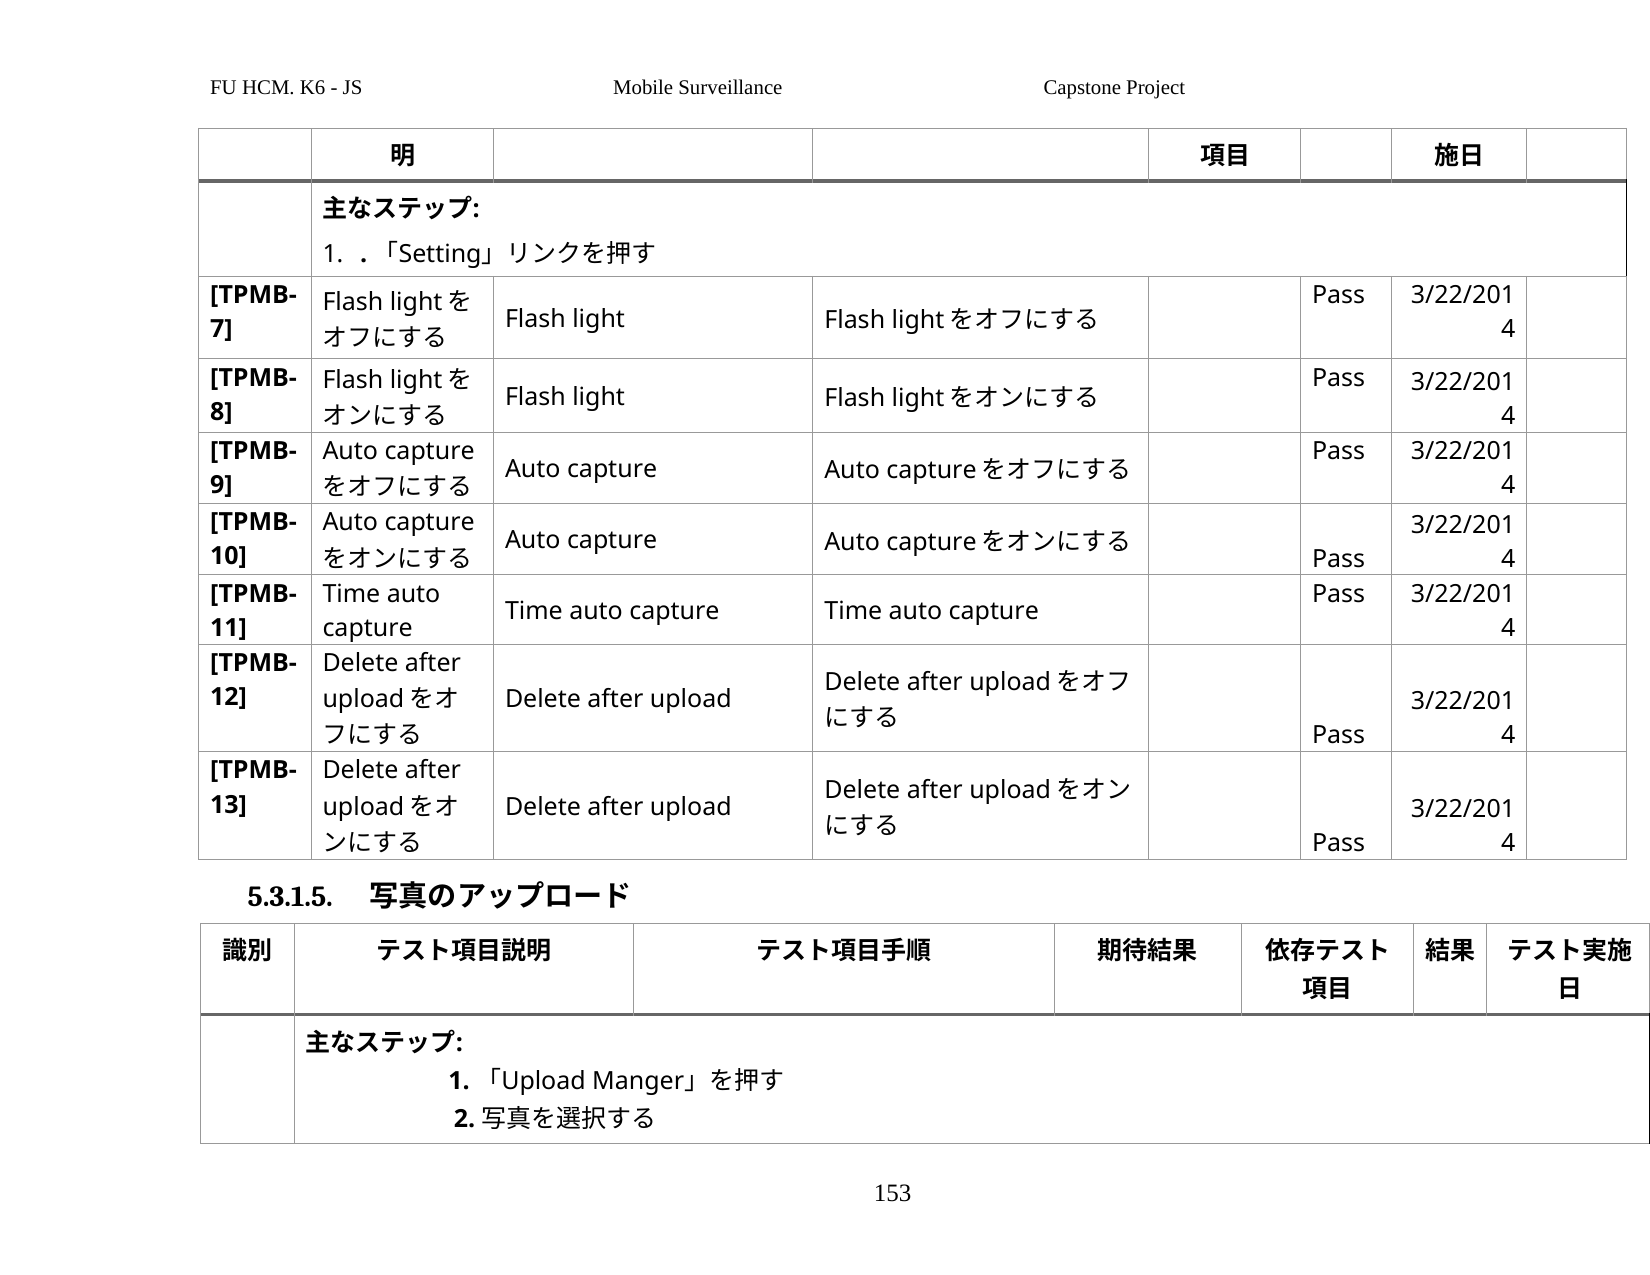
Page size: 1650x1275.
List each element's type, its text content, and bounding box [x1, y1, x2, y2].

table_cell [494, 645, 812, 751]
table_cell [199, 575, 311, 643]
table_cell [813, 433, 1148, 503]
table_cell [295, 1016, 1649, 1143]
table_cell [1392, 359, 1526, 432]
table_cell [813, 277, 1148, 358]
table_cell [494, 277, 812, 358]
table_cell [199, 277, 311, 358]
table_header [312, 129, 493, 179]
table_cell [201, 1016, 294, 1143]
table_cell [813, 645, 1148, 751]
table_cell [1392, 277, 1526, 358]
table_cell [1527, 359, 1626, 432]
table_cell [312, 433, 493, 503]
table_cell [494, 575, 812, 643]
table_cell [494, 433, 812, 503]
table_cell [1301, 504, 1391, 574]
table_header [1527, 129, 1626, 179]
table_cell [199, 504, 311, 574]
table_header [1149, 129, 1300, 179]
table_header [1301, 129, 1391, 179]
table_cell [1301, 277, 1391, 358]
subtitle 写真のアップロード [247, 872, 1575, 914]
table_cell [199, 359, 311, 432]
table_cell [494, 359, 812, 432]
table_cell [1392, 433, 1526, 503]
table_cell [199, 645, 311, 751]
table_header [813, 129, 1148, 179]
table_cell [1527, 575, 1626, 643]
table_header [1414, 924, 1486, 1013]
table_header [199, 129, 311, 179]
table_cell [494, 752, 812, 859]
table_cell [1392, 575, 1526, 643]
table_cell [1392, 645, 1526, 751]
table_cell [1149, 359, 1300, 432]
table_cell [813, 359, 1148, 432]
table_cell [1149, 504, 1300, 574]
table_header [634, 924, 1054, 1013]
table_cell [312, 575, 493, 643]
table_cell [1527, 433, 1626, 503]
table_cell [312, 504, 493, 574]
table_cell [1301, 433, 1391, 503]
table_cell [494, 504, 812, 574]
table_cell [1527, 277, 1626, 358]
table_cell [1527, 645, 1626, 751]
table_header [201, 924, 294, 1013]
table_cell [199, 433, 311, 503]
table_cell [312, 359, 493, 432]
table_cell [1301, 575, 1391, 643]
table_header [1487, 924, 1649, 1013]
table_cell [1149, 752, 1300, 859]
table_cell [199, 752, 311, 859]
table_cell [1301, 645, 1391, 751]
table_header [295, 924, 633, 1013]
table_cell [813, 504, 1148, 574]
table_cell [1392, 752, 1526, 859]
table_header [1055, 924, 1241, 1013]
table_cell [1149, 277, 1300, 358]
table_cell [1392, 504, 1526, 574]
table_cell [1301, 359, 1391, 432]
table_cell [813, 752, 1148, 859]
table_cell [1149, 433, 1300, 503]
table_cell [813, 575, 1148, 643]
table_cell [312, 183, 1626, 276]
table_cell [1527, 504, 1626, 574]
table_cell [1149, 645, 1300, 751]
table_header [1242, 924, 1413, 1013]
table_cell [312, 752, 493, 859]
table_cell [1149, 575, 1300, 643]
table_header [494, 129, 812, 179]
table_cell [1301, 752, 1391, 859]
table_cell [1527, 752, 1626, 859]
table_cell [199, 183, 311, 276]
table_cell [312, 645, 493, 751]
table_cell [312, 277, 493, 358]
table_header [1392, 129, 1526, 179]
